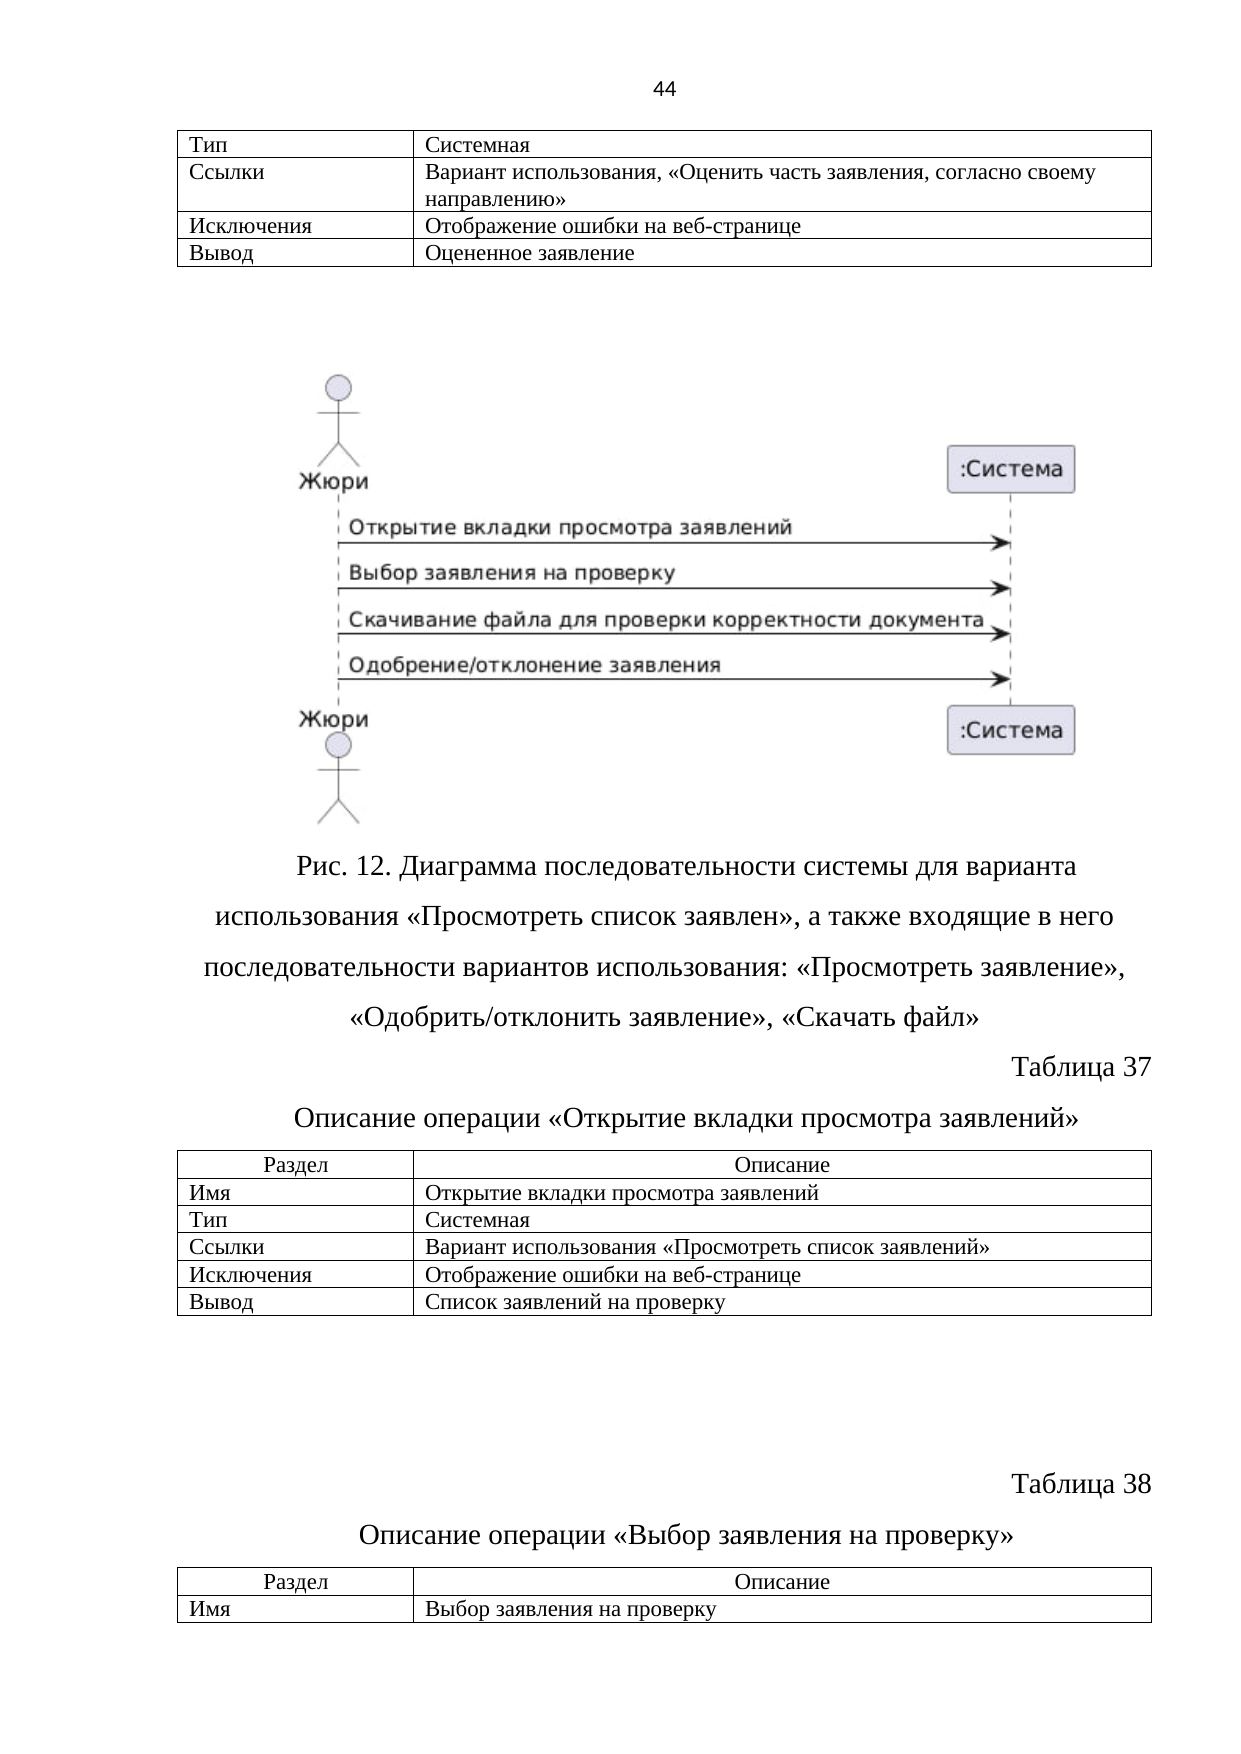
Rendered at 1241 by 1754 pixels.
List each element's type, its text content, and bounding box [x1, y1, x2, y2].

table_header Описание [414, 1568, 1151, 1594]
table_cell Вариант использования, «Оценить часть заявления, согласно своему направлению» [414, 158, 1151, 211]
text Рис. 12. Диаграмма последовательности системы для варианта использования «Просмотреть список заявлен﻿», а также входящие в него последовательности вариантов использования: «Просмотреть заявление», «Одобрить/отклонить заявление», «Скачать файл» [177, 848, 1152, 1033]
table_cell Исключения [178, 1261, 413, 1287]
table_cell Ссылки [178, 158, 413, 211]
table_cell Исключения [178, 212, 413, 238]
table_cell Открытие вкладки просмотра заявлений [414, 1179, 1151, 1205]
table_cell Вывод [178, 1288, 413, 1314]
text Таблица 37 [177, 1049, 1152, 1083]
table_cell Системная [414, 1206, 1151, 1232]
table_cell Имя [178, 1596, 413, 1622]
table_cell Выбор заявления на проверку [414, 1596, 1151, 1622]
table_cell Системная [414, 131, 1151, 157]
table_cell Список заявлений на проверку [414, 1288, 1151, 1314]
table_header Раздел [178, 1151, 413, 1177]
text Описание операции «Выбор заявления на проверку» [177, 1517, 1152, 1550]
table_cell Вывод [178, 239, 413, 266]
table_cell Ссылки [178, 1233, 413, 1260]
table_cell Отображение ошибки на веб-странице [414, 212, 1151, 238]
picture [292, 367, 1082, 832]
table_cell Отображение ошибки на веб-странице [414, 1261, 1151, 1287]
table_header Раздел [178, 1568, 413, 1594]
table_header Описание [414, 1151, 1151, 1177]
table_cell Тип [178, 1206, 413, 1232]
table_cell Имя [178, 1179, 413, 1205]
text Описание операции «Открытие вкладки просмотра заявлений» [177, 1100, 1152, 1133]
table_cell Оцененное заявление [414, 239, 1151, 266]
table_cell Вариант использования «Просмотреть список заявлений» [414, 1233, 1151, 1260]
table_cell Тип [178, 131, 413, 157]
text Таблица 38 [177, 1466, 1152, 1500]
